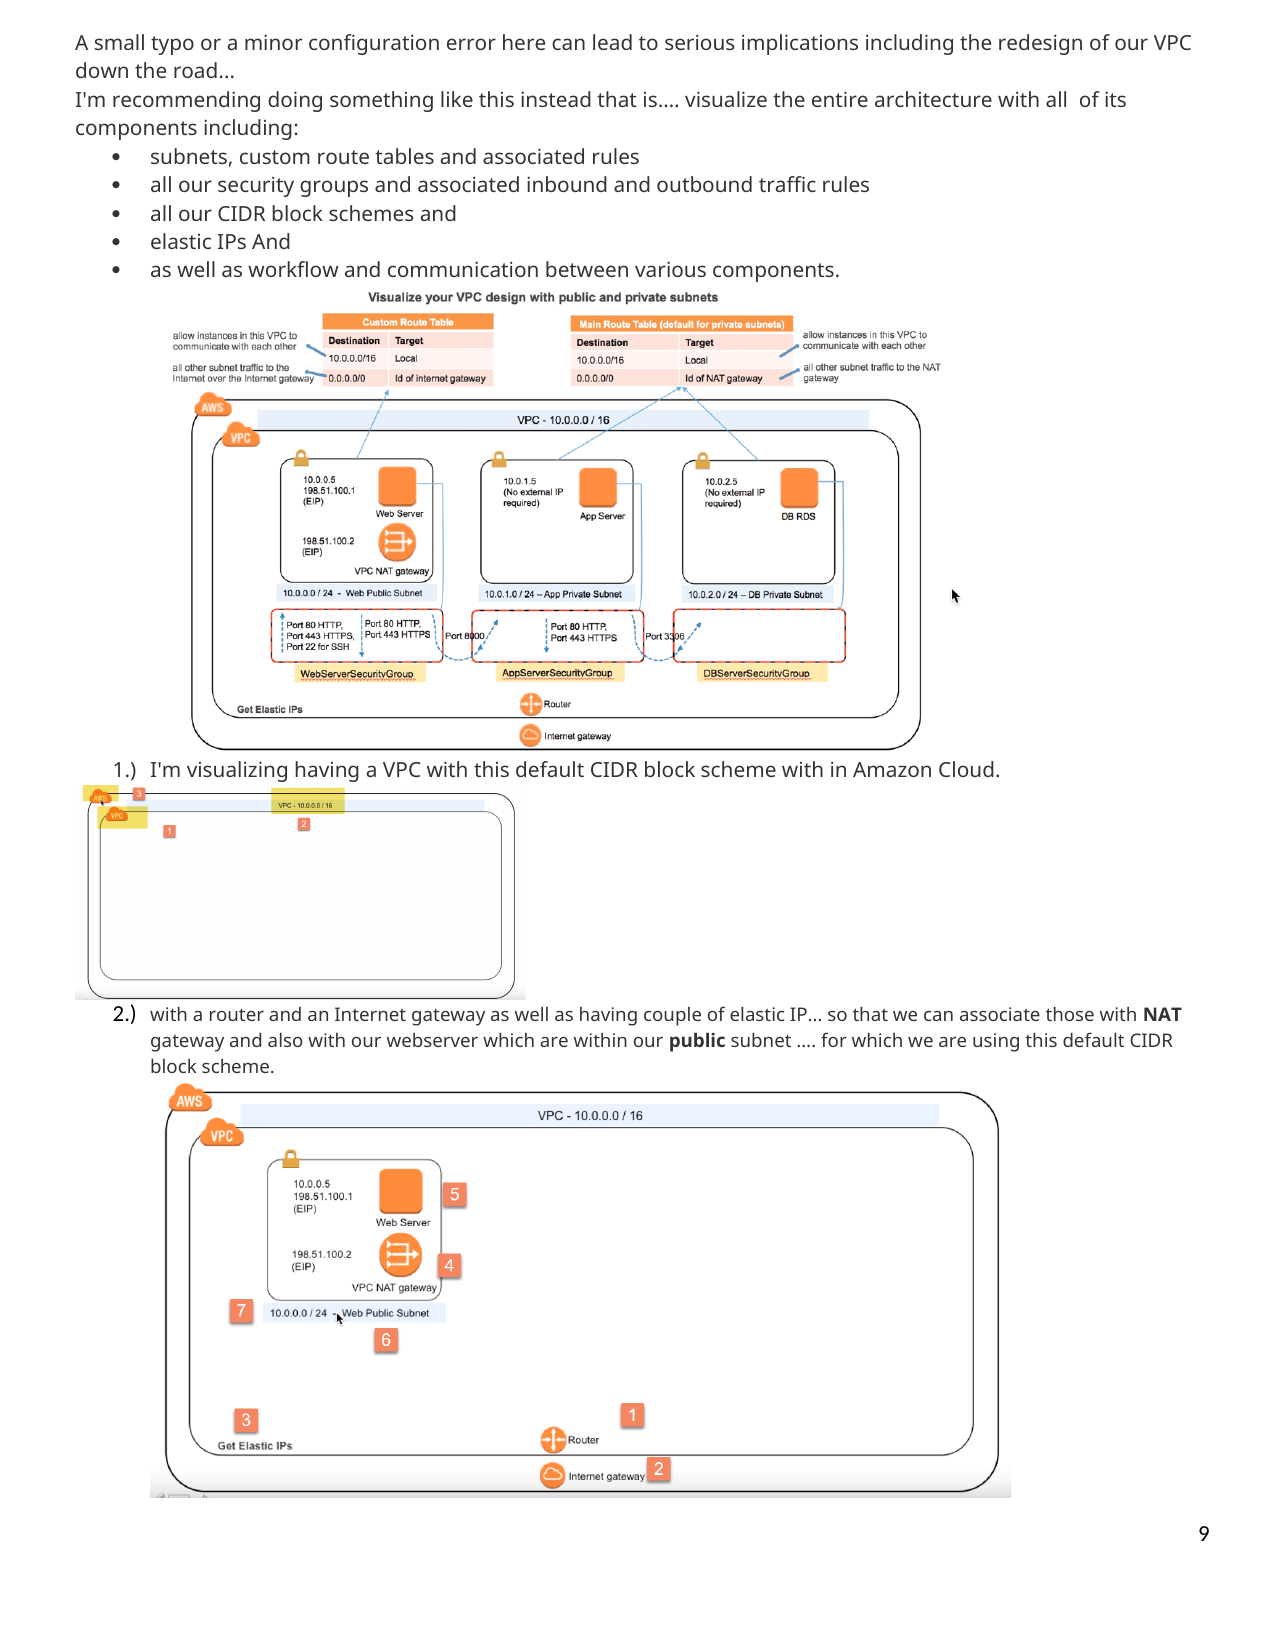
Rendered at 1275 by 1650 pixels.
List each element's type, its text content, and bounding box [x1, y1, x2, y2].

picture [150, 284, 984, 756]
list all our CIDR block schemes and [112, 199, 1209, 227]
list I'm visualizing having a VPC with this default CIDR block scheme with in Amazon Cloud. [112, 755, 1209, 783]
list subnets, custom route tables and associated rules [112, 142, 1209, 170]
text A small typo or a minor configuration error here can lead to serious implications including the redesign of our VPC down the road... [75, 28, 1209, 85]
picture [150, 1078, 1012, 1498]
picture [75, 783, 526, 1000]
text I'm recommending doing something like this instead that is…. visualize the entire architecture with all of its components including: [75, 85, 1209, 142]
list all our security groups and associated inbound and outbound traffic rules [112, 170, 1209, 199]
list elastic IPs And [112, 227, 1209, 256]
list with a router and an Internet gateway as well as having couple of elastic IP… so that we can associate those with NAT gateway and also with our webserver which are within our public subnet …. for which we are using this default CIDR block scheme. [112, 999, 1209, 1079]
